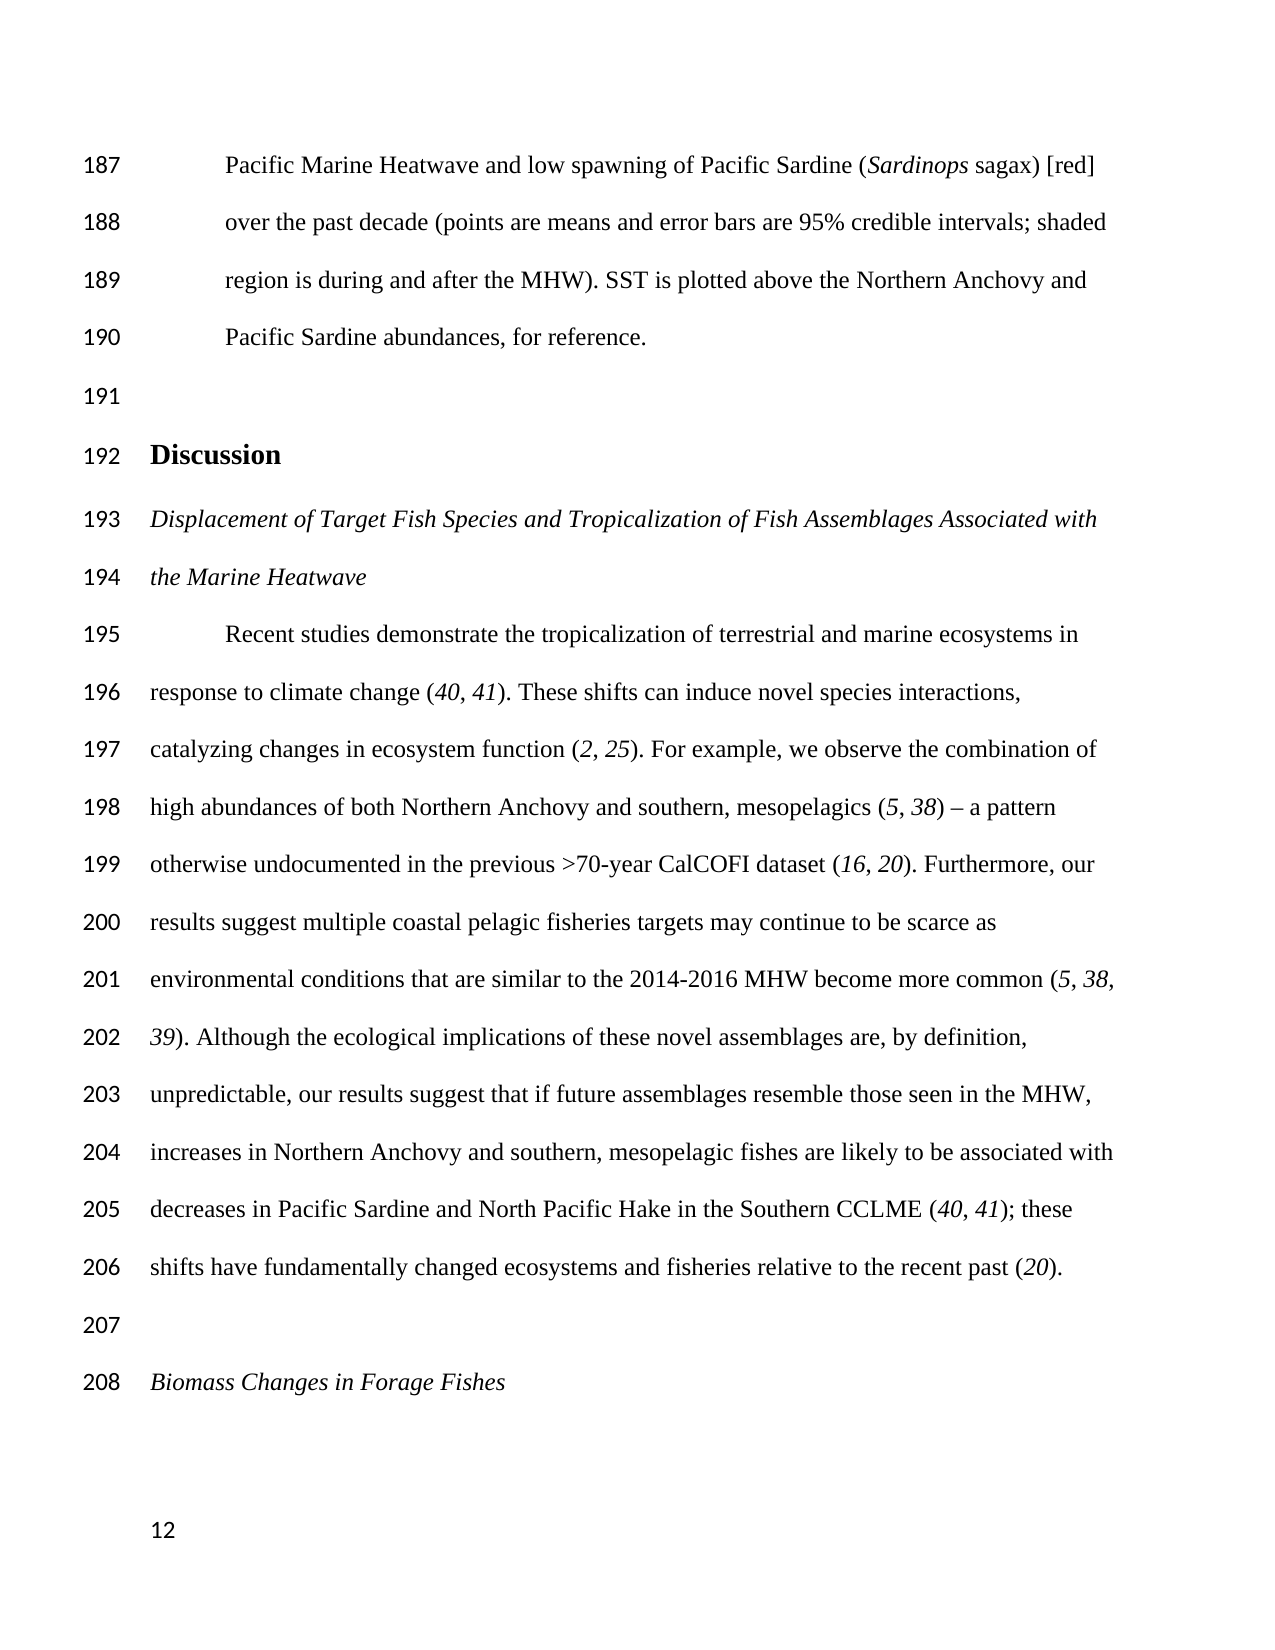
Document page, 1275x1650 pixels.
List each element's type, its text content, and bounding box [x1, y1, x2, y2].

text Discussion [150, 437, 1125, 471]
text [225, 150, 1125, 351]
text Displacement of Target Fish Species and Tropicalization of Fish Assemblages Associated with the Marine Heatwave [150, 504, 1125, 591]
text Recent studies demonstrate the tropicalization of terrestrial and marine ecosystems in response to climate change (40, 41). These shifts can induce novel species interactions, catalyzing changes in ecosystem function (2, 25). For example, we observe the combination of high abundances of both Northern Anchovy and southern, mesopelagics (5, 38) – a pattern otherwise undocumented in the previous >70-year CalCOFI dataset (16, 20). Furthermore, our results suggest multiple coastal pelagic fisheries targets may continue to be scarce as environmental conditions that are similar to the 2014-2016 MHW become more common (5, 38, 39). Although the ecological implications of these novel assemblages are, by definition, unpredictable, our results suggest that if future assemblages resemble those seen in the MHW, increases in Northern Anchovy and southern, mesopelagic fishes are likely to be associated with decreases in Pacific Sardine and North Pacific Hake in the Southern CCLME (40, 41); these shifts have fundamentally changed ecosystems and fisheries relative to the recent past (20). [150, 619, 1125, 1281]
text Biomass Changes in Forage Fishes [150, 1367, 1125, 1396]
